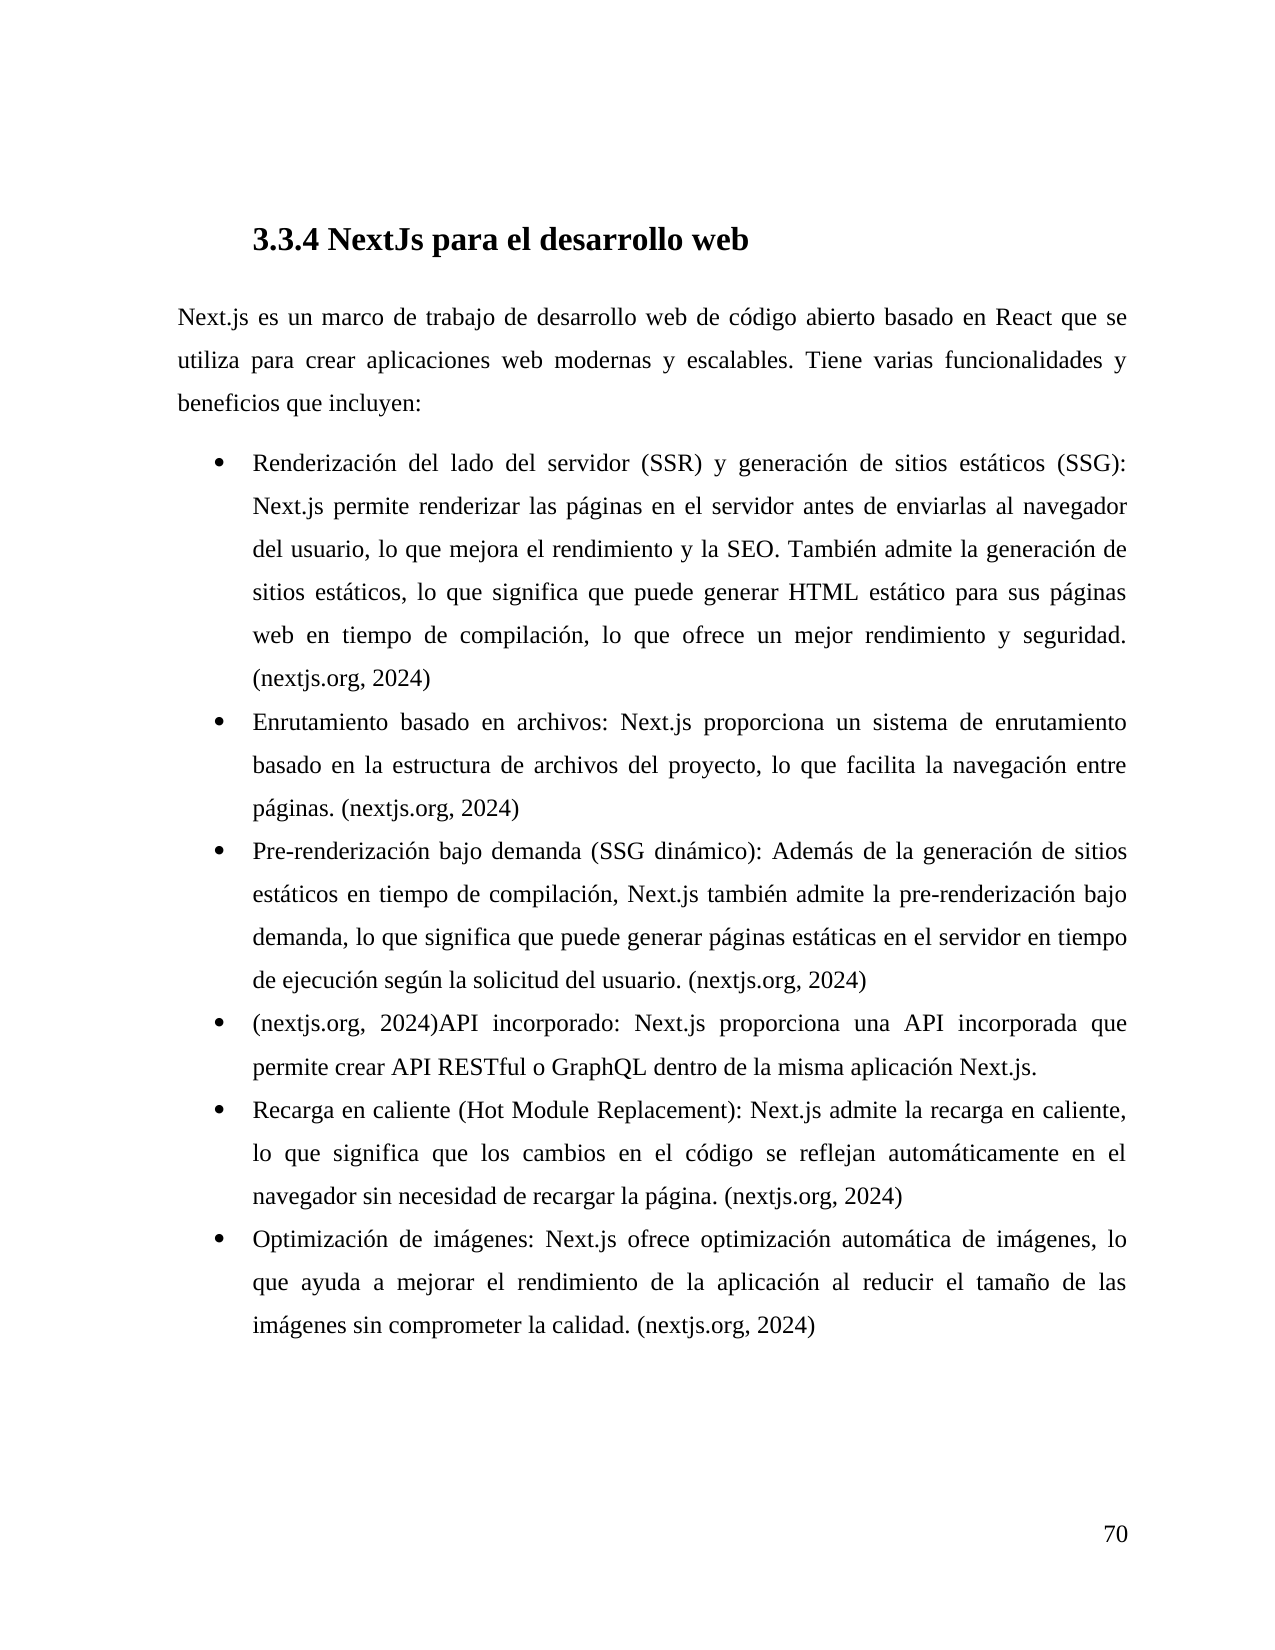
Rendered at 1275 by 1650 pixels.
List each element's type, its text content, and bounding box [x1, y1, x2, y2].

list Renderización del lado del servidor (SSR) y generación de sitios estáticos (SSG): Next.js permite renderizar las páginas en el servidor antes de enviarlas al navegador del usuario, lo que mejora el rendimiento y la SEO. También admite la generación de sitios estáticos, lo que significa que puede generar HTML estático para sus páginas web en tiempo de compilación, lo que ofrece un mejor rendimiento y seguridad. [215, 448, 1128, 692]
subtitle 3.3.4 NextJs para el desarrollo web [177, 219, 1128, 258]
list Enrutamiento basado en archivos: Next.js proporciona un sistema de enrutamiento basado en la estructura de archivos del proyecto, lo que facilita la navegación entre páginas. [215, 707, 1128, 822]
list Recarga en caliente (Hot Module Replacement): Next.js admite la recarga en caliente, lo que significa que los cambios en el código se reflejan automáticamente en el navegador sin necesidad de recargar la página. [215, 1095, 1128, 1210]
list API incorporado: Next.js proporciona una API incorporada que permite crear API RESTful o GraphQL dentro de la misma aplicación Next.js. [215, 1008, 1128, 1080]
list Optimización de imágenes: Next.js ofrece optimización automática de imágenes, lo que ayuda a mejorar el rendimiento de la aplicación al reducir el tamaño de las imágenes sin comprometer la calidad. [215, 1224, 1128, 1339]
text Next.js es un marco de trabajo de desarrollo web de código abierto basado en React que se utiliza para crear aplicaciones web modernas y escalables. Tiene varias funcionalidades y beneficios que incluyen: [177, 302, 1128, 417]
list Pre-renderización bajo demanda (SSG dinámico): Además de la generación de sitios estáticos en tiempo de compilación, Next.js también admite la pre-renderización bajo demanda, lo que significa que puede generar páginas estáticas en el servidor en tiempo de ejecución según la solicitud del usuario. [215, 836, 1128, 994]
